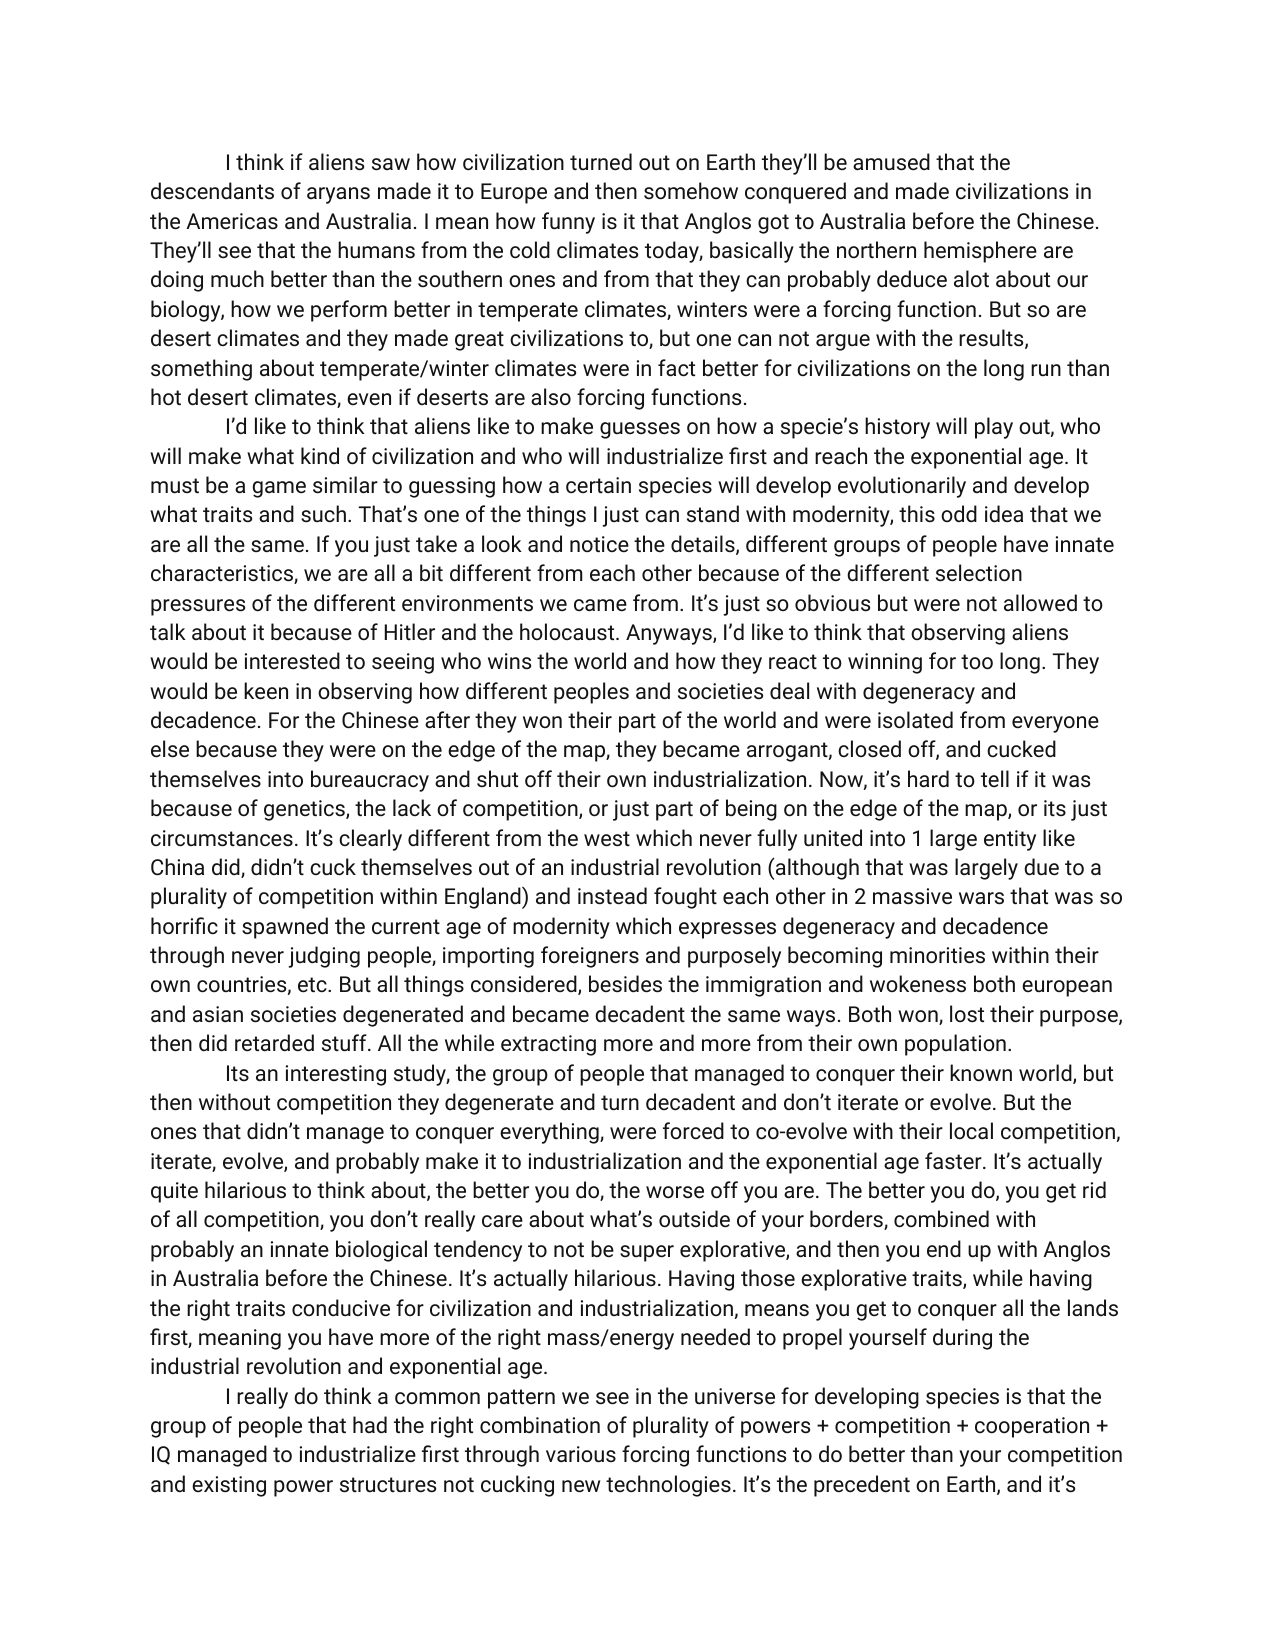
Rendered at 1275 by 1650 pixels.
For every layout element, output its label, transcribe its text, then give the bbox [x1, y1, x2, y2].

text I think if aliens saw how civilization turned out on Earth they’ll be amused that the descendants of aryans made it to Europe and then somehow conquered and made civilizations in the Americas and Australia. I mean how funny is it that Anglos got to Australia before the Chinese. They’ll see that the humans from the cold climates today, basically the northern hemisphere are doing much better than the southern ones and from that they can probably deduce alot about our biology, how we perform better in temperate climates, winters were a forcing function. But so are desert climates and they made great civilizations to, but one can not argue with the results, something about temperate/winter climates were in fact better for civilizations on the long run than hot desert climates, even if deserts are also forcing functions. [150, 150, 1125, 411]
text Its an interesting study, the group of people that managed to conquer their known world, but then without competition they degenerate and turn decadent and don’t iterate or evolve. But the ones that didn’t manage to conquer everything, were forced to co-evolve with their local competition, iterate, evolve, and probably make it to industrialization and the exponential age faster. It’s actually quite hilarious to think about, the better you do, the worse off you are. The better you do, you get rid of all competition, you don’t really care about what’s outside of your borders, combined with probably an innate biological tendency to not be super explorative, and then you end up with Anglos in Australia before the Chinese. It’s actually hilarious. Having those explorative traits, while having the right traits conducive for civilization and industrialization, means you get to conquer all the lands first, meaning you have more of the right mass/energy needed to propel yourself during the industrial revolution and exponential age. [150, 1061, 1125, 1380]
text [150, 1384, 1125, 1497]
text I’d like to think that aliens like to make guesses on how a specie’s history will play out, who will make what kind of civilization and who will industrialize first and reach the exponential age. It must be a game similar to guessing how a certain species will develop evolutionarily and develop what traits and such. That’s one of the things I just can stand with modernity, this odd idea that we are all the same. If you just take a look and notice the details, different groups of people have innate characteristics, we are all a bit different from each other because of the different selection pressures of the different environments we came from. It’s just so obvious but were not allowed to talk about it because of Hitler and the holocaust. Anyways, I’d like to think that observing aliens would be interested to seeing who wins the world and how they react to winning for too long. They would be keen in observing how different peoples and societies deal with degeneracy and decadence. For the Chinese after they won their part of the world and were isolated from everyone else because they were on the edge of the map, they became arrogant, closed off, and cucked themselves into bureaucracy and shut off their own industrialization. Now, it’s hard to tell if it was because of genetics, the lack of competition, or just part of being on the edge of the map, or its just circumstances. It’s clearly different from the west which never fully united into 1 large entity like China did, didn’t cuck themselves out of an industrial revolution (although that was largely due to a plurality of competition within England) and instead fought each other in 2 massive wars that was so horrific it spawned the current age of modernity which expresses degeneracy and decadence through never judging people, importing foreigners and purposely becoming minorities within their own countries, etc. But all things considered, besides the immigration and wokeness both european and asian societies degenerated and became decadent the same ways. Both won, lost their purpose, then did retarded stuff. All the while extracting more and more from their own population. [150, 414, 1125, 1057]
